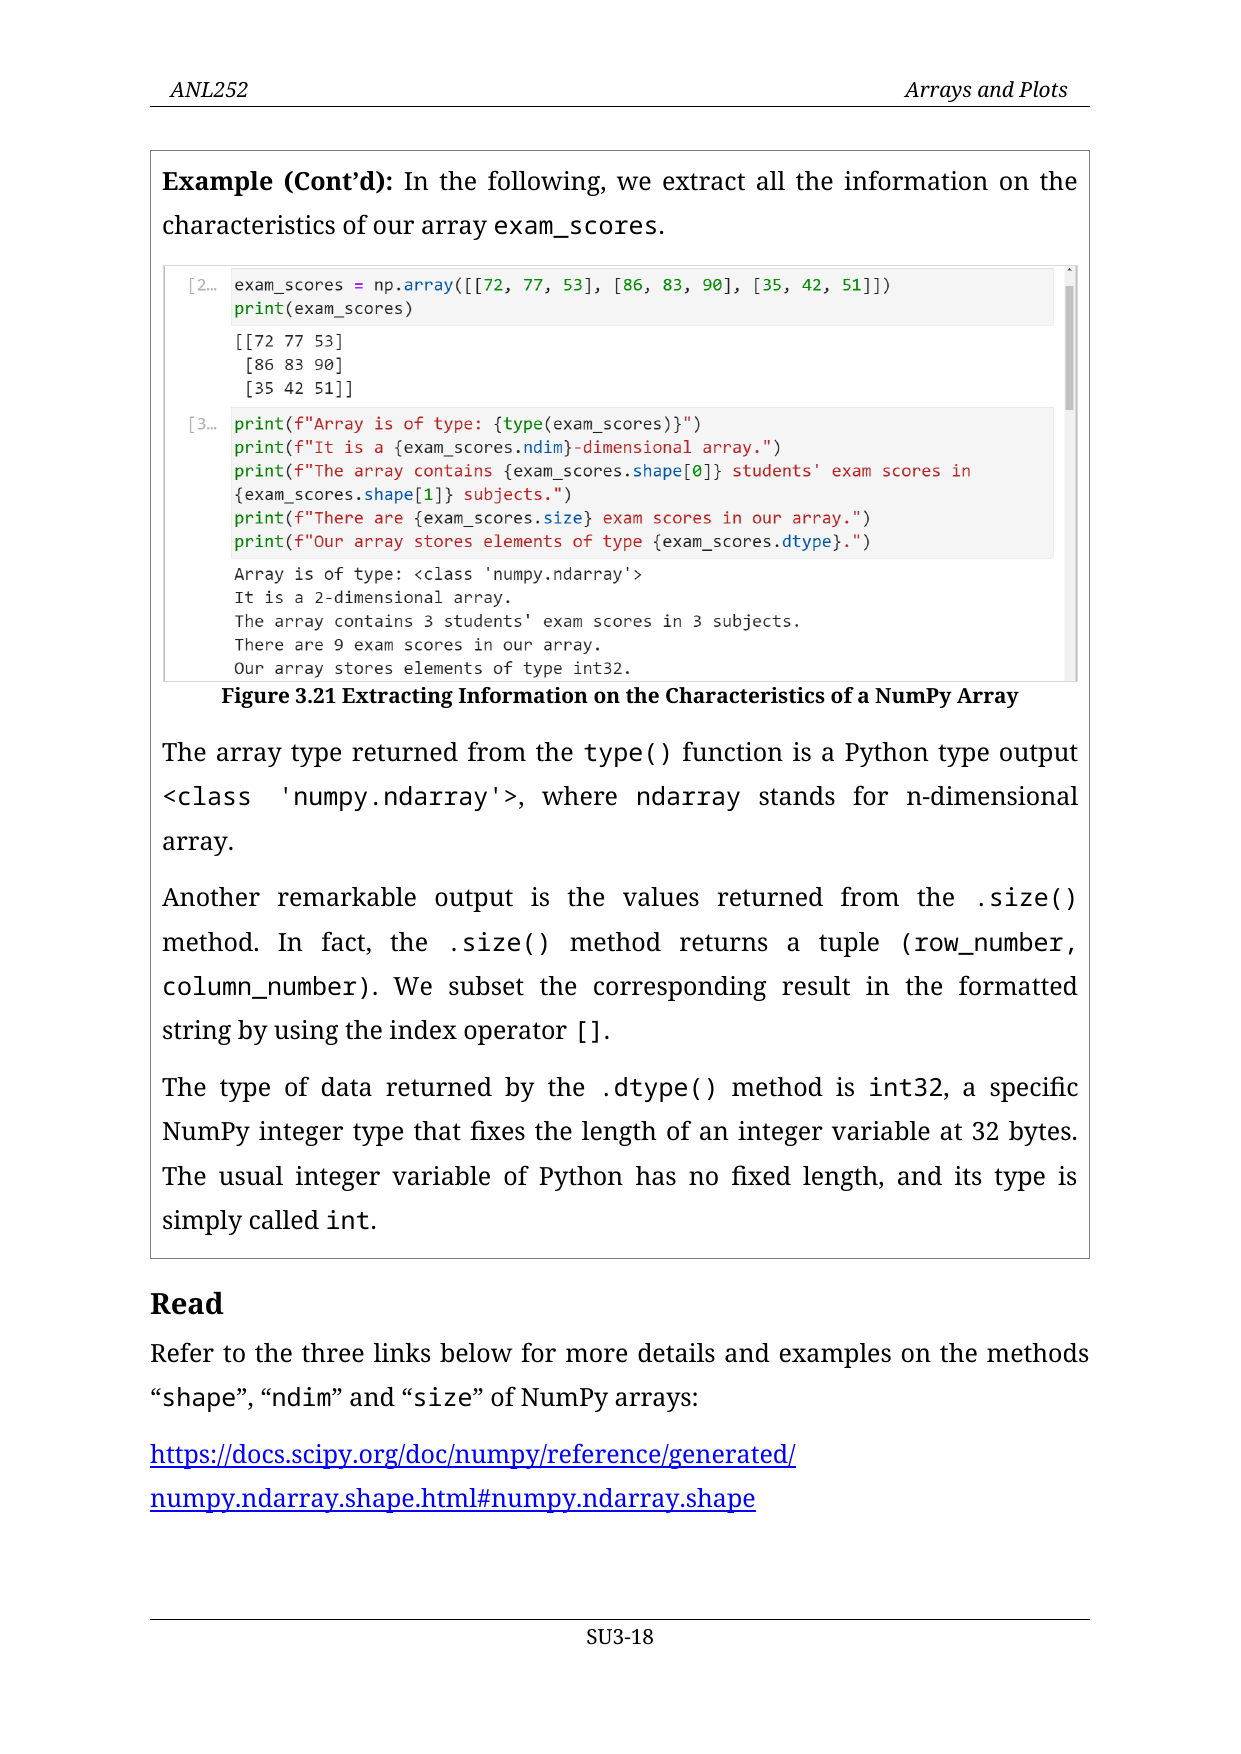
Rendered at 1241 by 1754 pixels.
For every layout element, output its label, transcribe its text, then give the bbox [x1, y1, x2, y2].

text Read [150, 1284, 1090, 1323]
table_header Example (Cont’d): In the following, we extract all the information on the characteristics of our array exam_scores. Figure 3.21 Extracting Information on the Characteristics of a NumPy Array The array type returned from the type() function is a Python type output <class 'numpy.ndarray'>, where ndarray stands for n-dimensional array. Another remarkable output is the values returned from the .size() method. In fact, the .size() method returns a tuple (row_number, column_number). We subset the corresponding result in the formatted string by using the index operator []. The type of data returned by the .dtype() method is int32, a specific NumPy integer type that fixes the length of an integer variable at 32 bytes. The usual integer variable of Python has no fixed length, and its type is simply called int. [151, 151, 1089, 1258]
text https://docs.scipy.org/doc/numpy/reference/generated/numpy.ndarray.shape.html#numpy.ndarray.shape [150, 1437, 1090, 1515]
text Refer to the three links below for more details and examples on the methods “shape”, “ndim” and “size” of NumPy arrays: [150, 1336, 1090, 1414]
picture [164, 266, 1077, 681]
